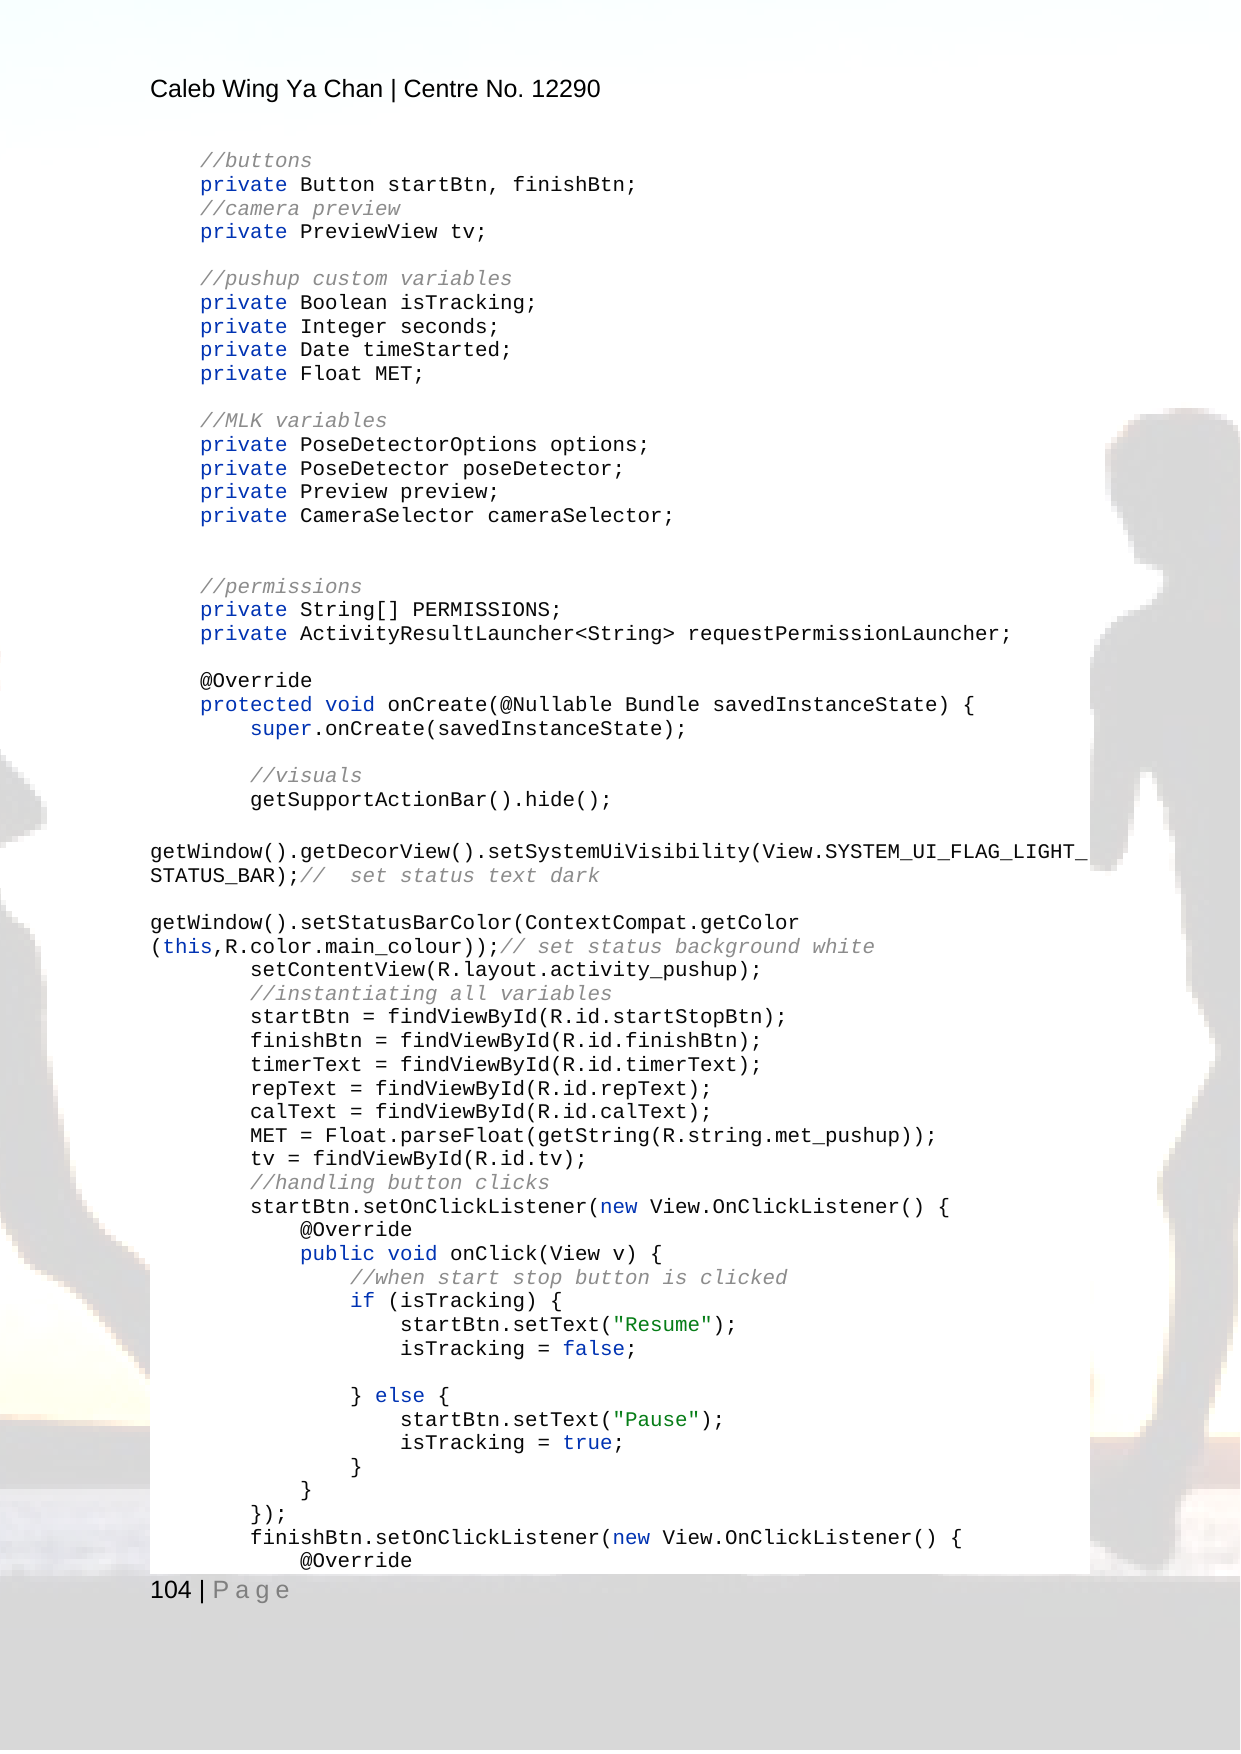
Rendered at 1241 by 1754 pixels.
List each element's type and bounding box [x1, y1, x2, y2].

text [150, 150, 1090, 1574]
